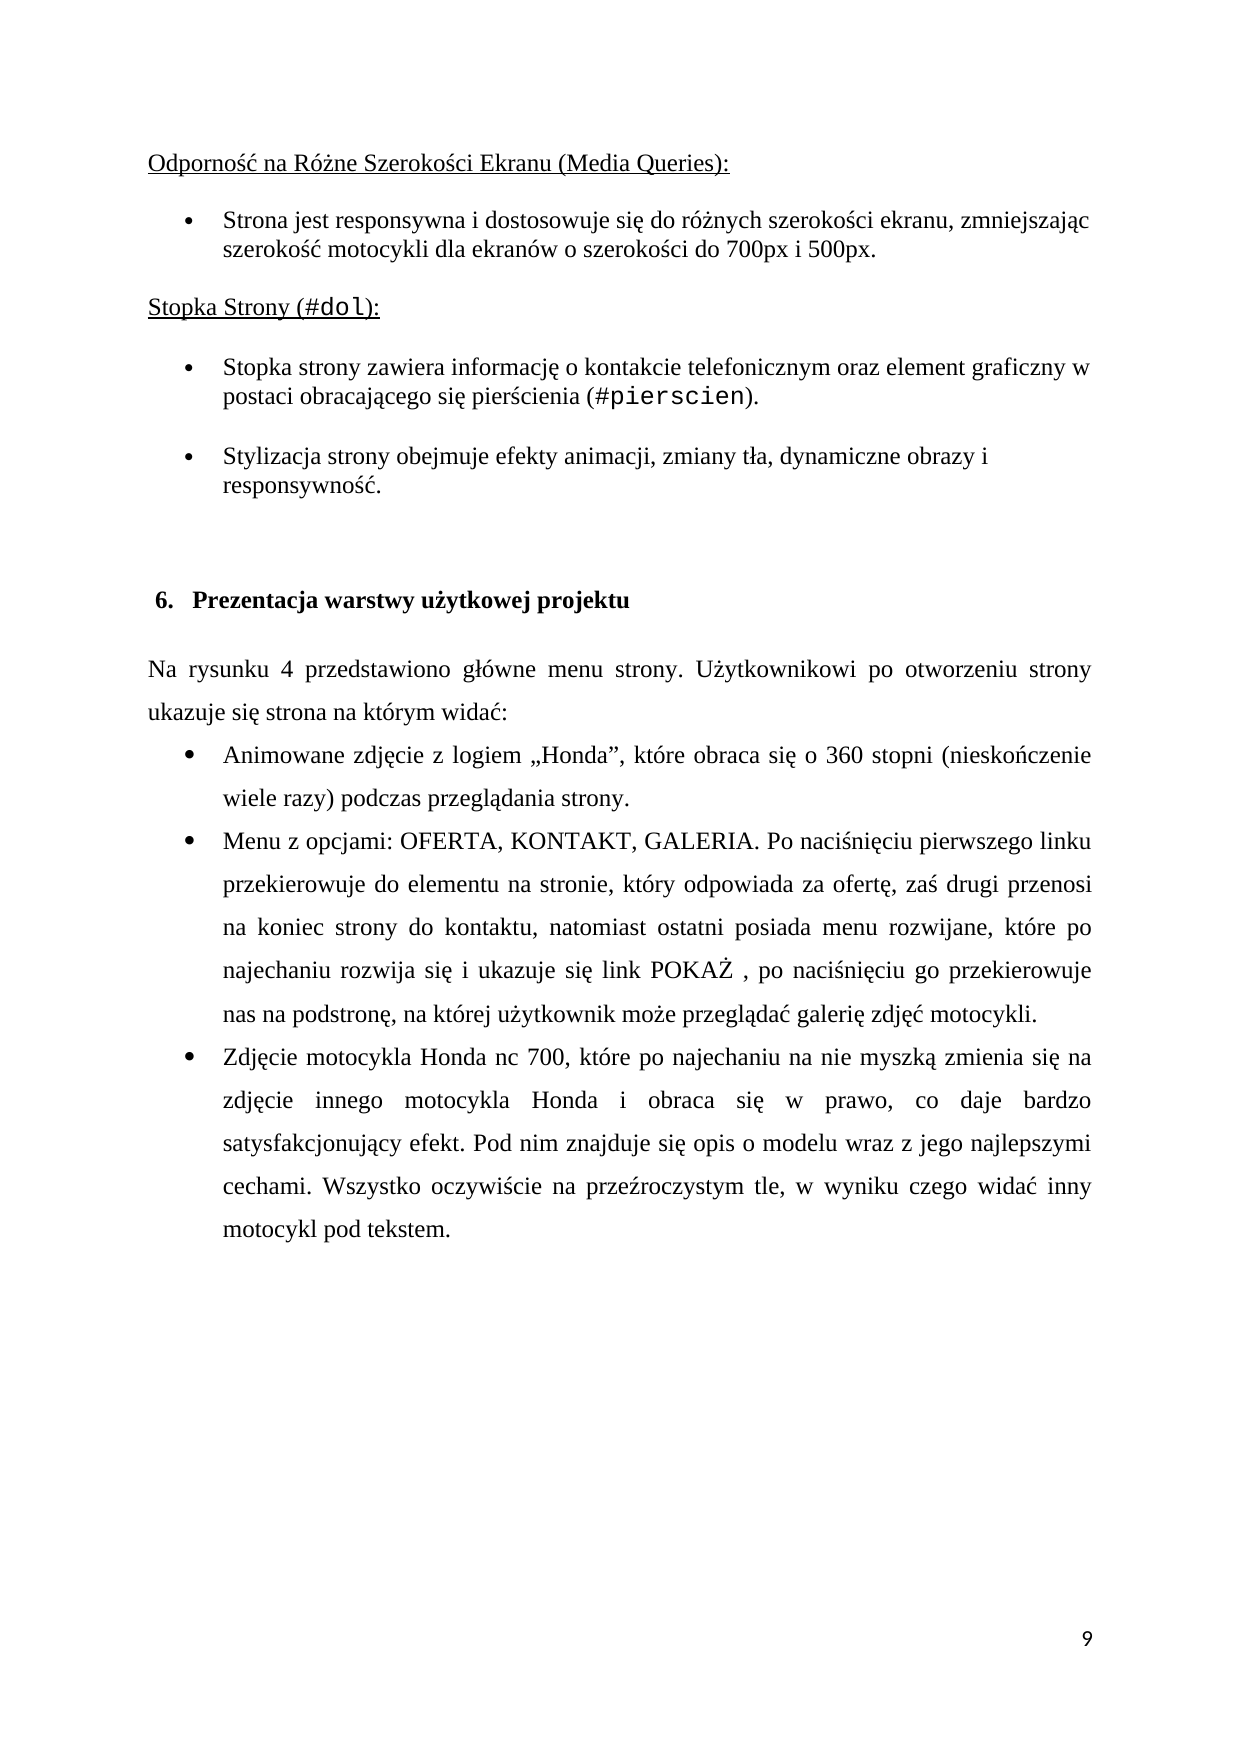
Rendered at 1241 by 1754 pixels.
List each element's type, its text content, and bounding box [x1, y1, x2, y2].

list Stopka strony zawiera informację o kontakcie telefonicznym oraz element graficzny w postaci obracającego się pierścienia (#pierscien). [185, 352, 1093, 412]
list Menu z opcjami: OFERTA, KONTAKT, GALERIA. Po naciśnięciu pierwszego linku przekierowuje do elementu na stronie, który odpowiada za ofertę, zaś drugi przenosi na koniec strony do kontaktu, natomiast ostatni posiada menu rozwijane, które po najechaniu rozwija się i ukazuje się link POKAŻ , po naciśnięciu go przekierowuje nas na podstronę, na której użytkownik może przeglądać galerię zdjęć motocykli. [185, 826, 1093, 1027]
text Stopka Strony (#dol): [148, 292, 1093, 323]
list Stylizacja strony obejmuje efekty animacji, zmiany tła, dynamiczne obrazy i responsywność. [185, 441, 1093, 498]
list Zdjęcie motocykla Honda nc 700, które po najechaniu na nie myszką zmienia się na zdjęcie innego motocykla Honda i obraca się w prawo, co daje bardzo satysfakcjonujący efekt. Pod nim znajduje się opis o modelu wraz z jego najlepszymi cechami. Wszystko oczywiście na przeźroczystym tle, w wyniku czego widać inny motocykl pod tekstem. [185, 1042, 1093, 1243]
list Strona jest responsywna i dostosowuje się do różnych szerokości ekranu, zmniejszając szerokość motocykli dla ekranów o szerokości do 700px i 500px. [185, 206, 1093, 263]
text Odporność na Różne Szerokości Ekranu (Media Queries): [148, 148, 1093, 176]
text Na rysunku 4 przedstawiono główne menu strony. Użytkownikowi po otworzeniu strony ukazuje się strona na którym widać: [148, 654, 1093, 726]
list Animowane zdjęcie z logiem „Honda”, które obraca się o 360 stopni (nieskończenie wiele razy) podczas przeglądania strony. [185, 740, 1093, 812]
list Prezentacja warstwy użytkowej projektu [155, 586, 1093, 614]
